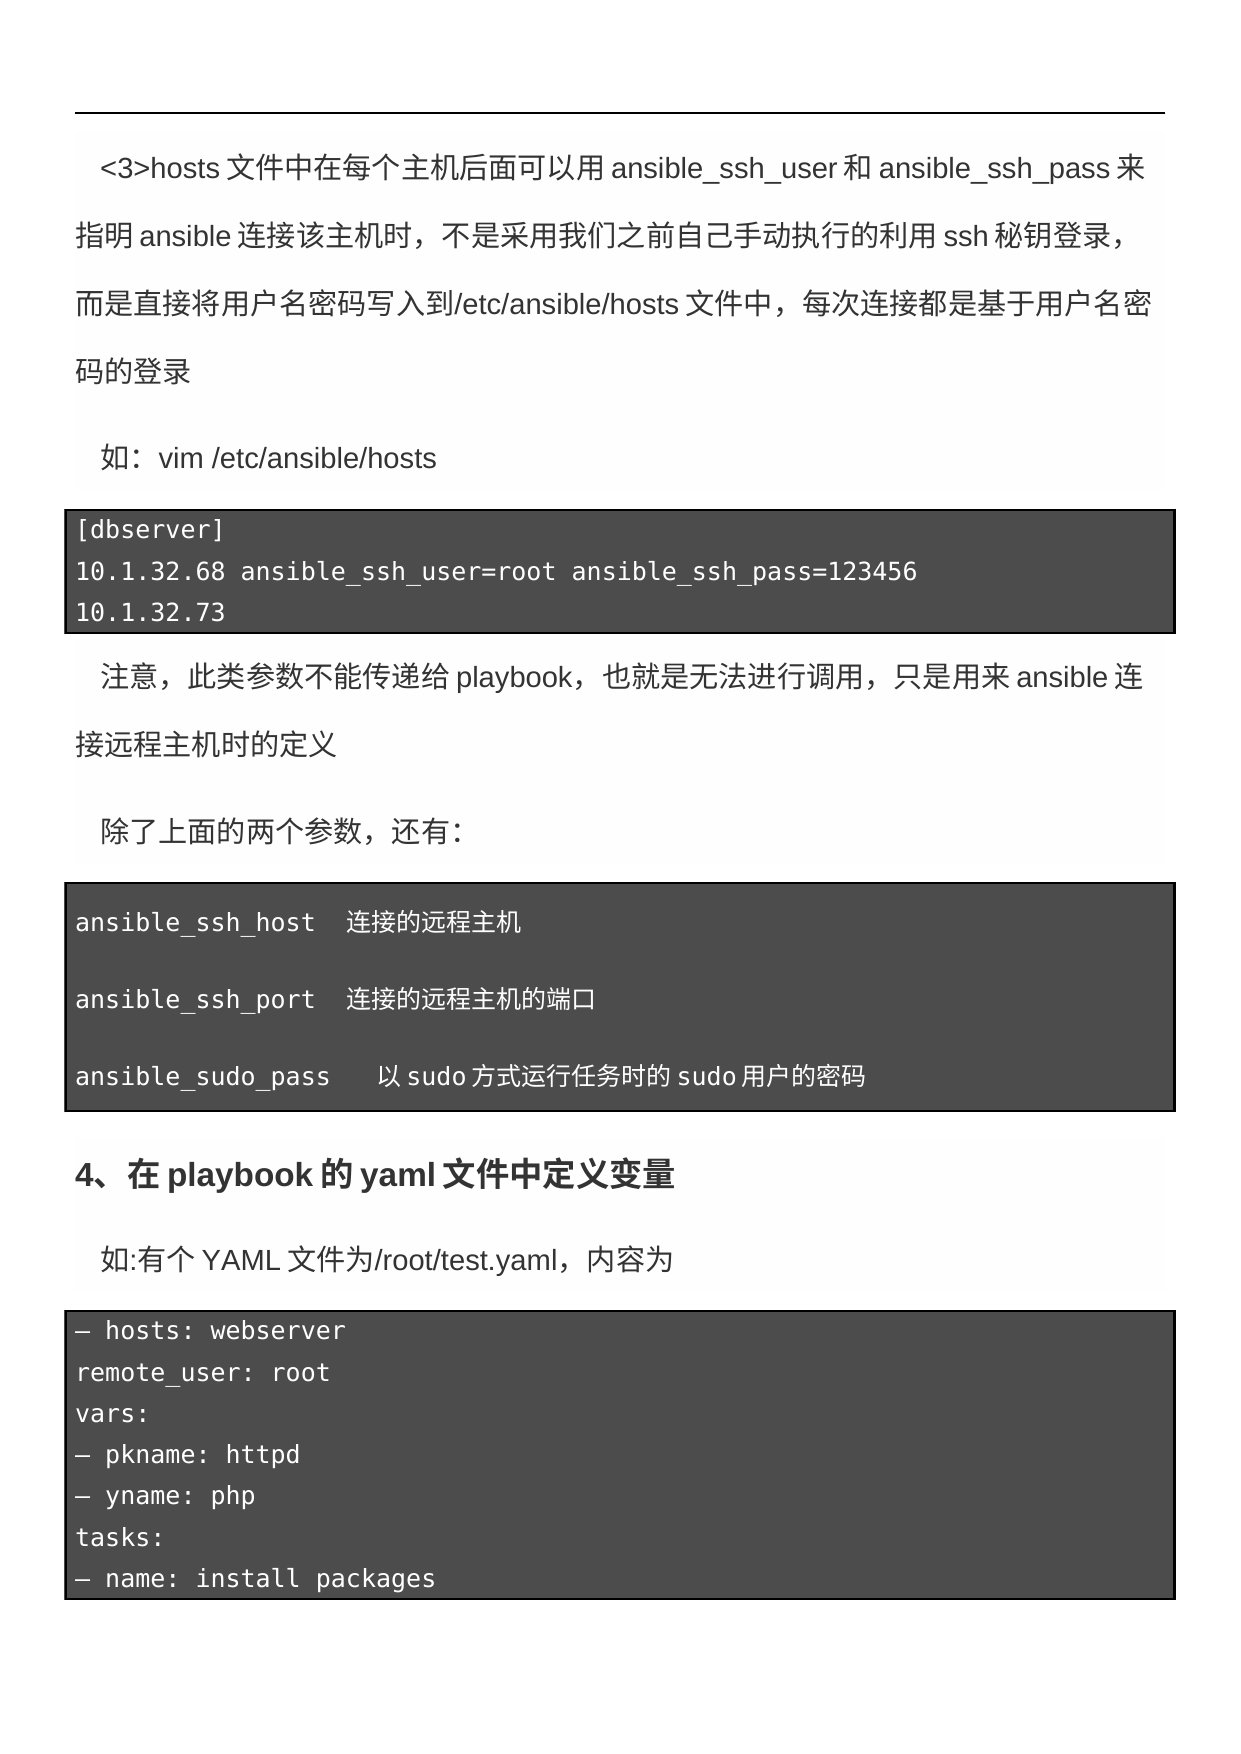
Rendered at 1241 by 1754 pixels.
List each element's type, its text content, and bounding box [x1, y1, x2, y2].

text ansible_sudo_pass 以sudo方式运行任务时的sudo用户的密码 [67, 1036, 1173, 1110]
text ansible_ssh_port 连接的远程主机的端口 [67, 959, 1173, 1031]
text – yname: php [67, 1475, 1173, 1513]
text – name: install packages [67, 1557, 1173, 1598]
text 10.1.32.68 ansible_ssh_user=root ansible_ssh_pass=123456 [67, 550, 1173, 588]
text ansible_ssh_host 连接的远程主机 [67, 884, 1173, 954]
text 如：vim /etc/ansible/hosts [75, 422, 1165, 490]
text remote_user: root [67, 1351, 1173, 1389]
text 10.1.32.73 [67, 591, 1173, 632]
text – hosts: webserver [67, 1312, 1173, 1348]
text 注意，此类参数不能传递给playbook，也就是无法进行调用，只是用来ansible连接远程主机时的定义 [75, 641, 1165, 777]
text vars: [67, 1392, 1173, 1431]
text 除了上面的两个参数，还有： [75, 796, 1165, 863]
text [dbserver] [67, 511, 1173, 547]
subtitle 4、在playbook的yaml文件中定义变量 [75, 1138, 1165, 1206]
text – pkname: httpd [67, 1434, 1173, 1472]
text <3>hosts文件中在每个主机后面可以用ansible_ssh_user和ansible_ssh_pass来指明ansible连接该主机时，不是采用我们之前自己手动执行的利用ssh秘钥登录，而是直接将用户名密码写入到/etc/ansible/hosts文件中，每次连接都是基于用户名密码的登录 [75, 132, 1165, 403]
text 如:有个YAML文件为/root/test.yaml，内容为 [75, 1223, 1165, 1291]
text tasks: [67, 1516, 1173, 1554]
